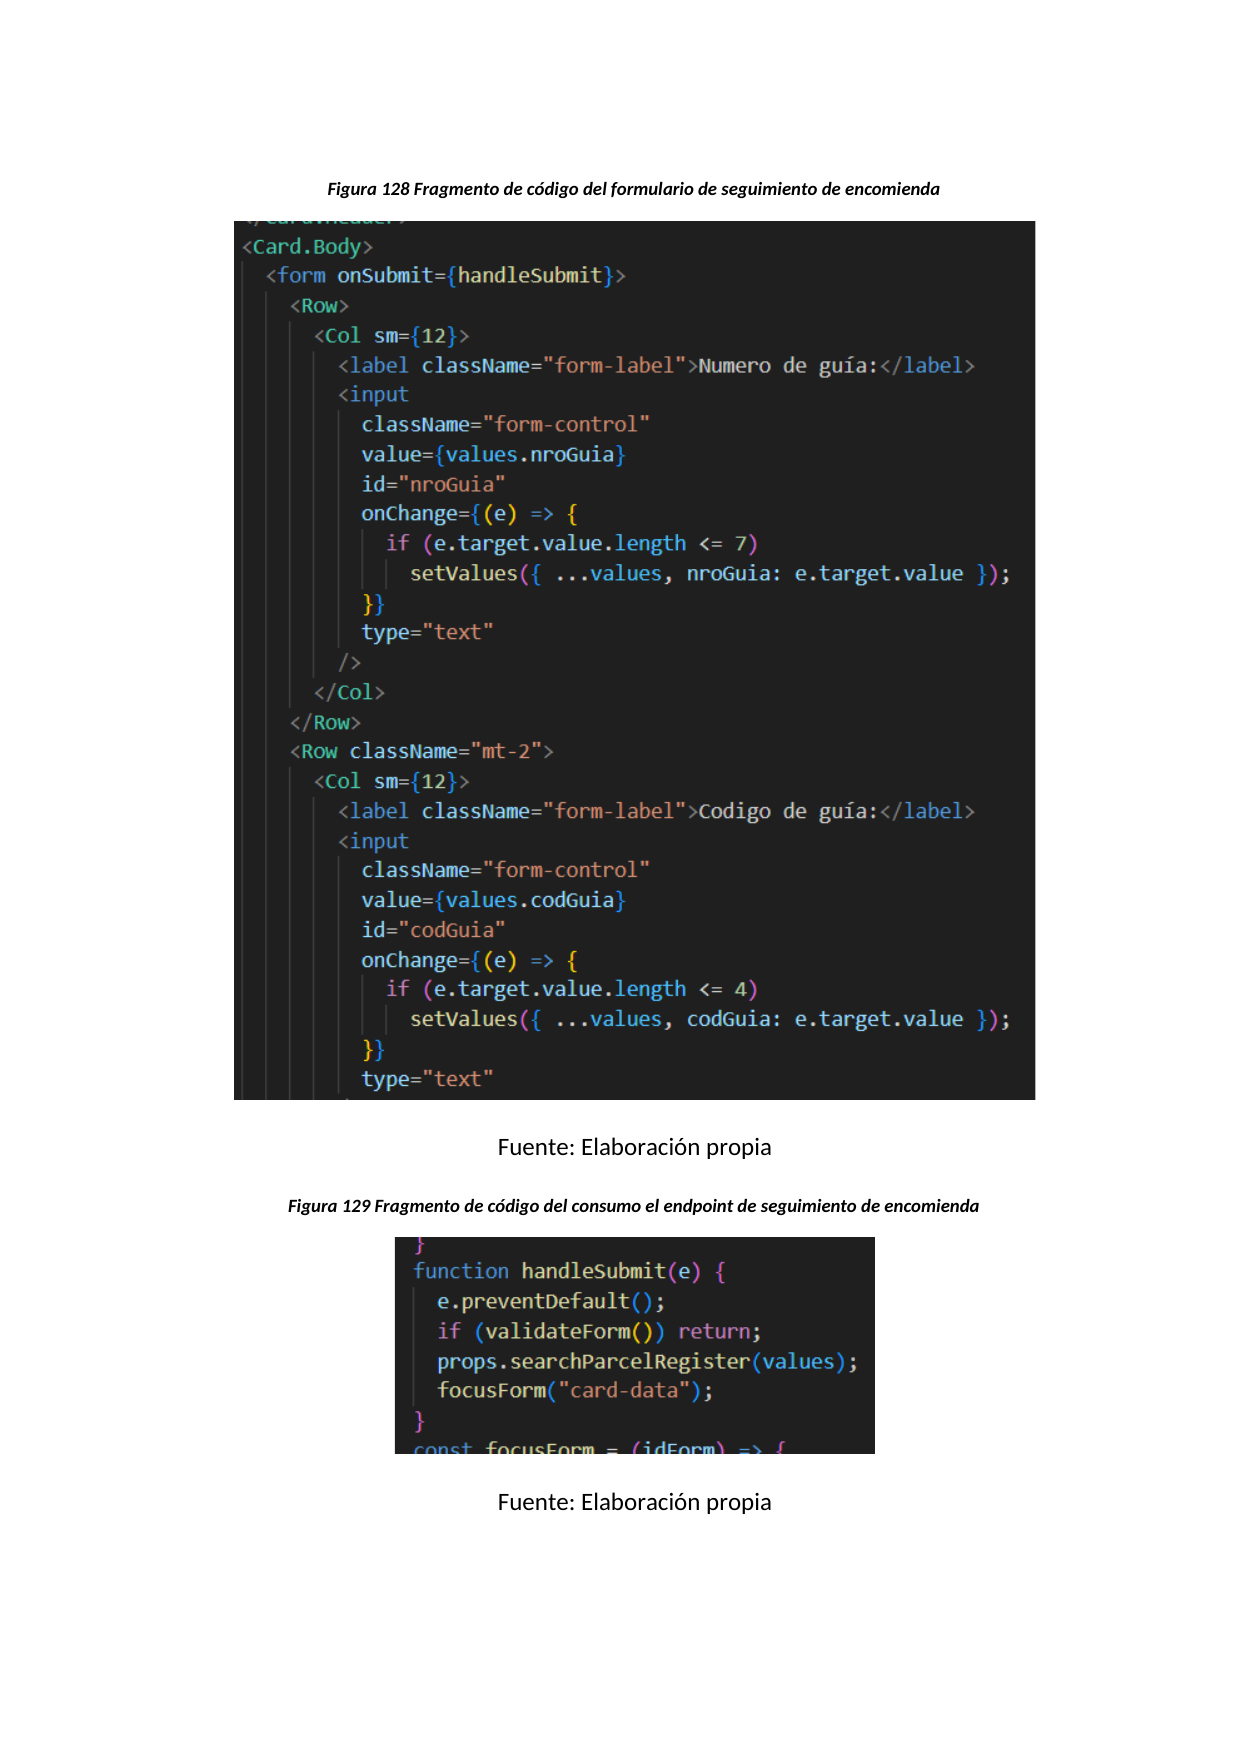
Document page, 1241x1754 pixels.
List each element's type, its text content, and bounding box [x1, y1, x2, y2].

picture [234, 221, 1036, 1100]
text Figura 128 Fragmento de código del formulario de seguimiento de encomienda [177, 177, 1092, 200]
text Fuente: Elaboración propia [177, 1486, 1092, 1516]
text Fuente: Elaboración propia [177, 1132, 1092, 1162]
text Figura 129 Fragmento de código del consumo el endpoint de seguimiento de encomienda [177, 1194, 1092, 1217]
picture [394, 1237, 875, 1454]
